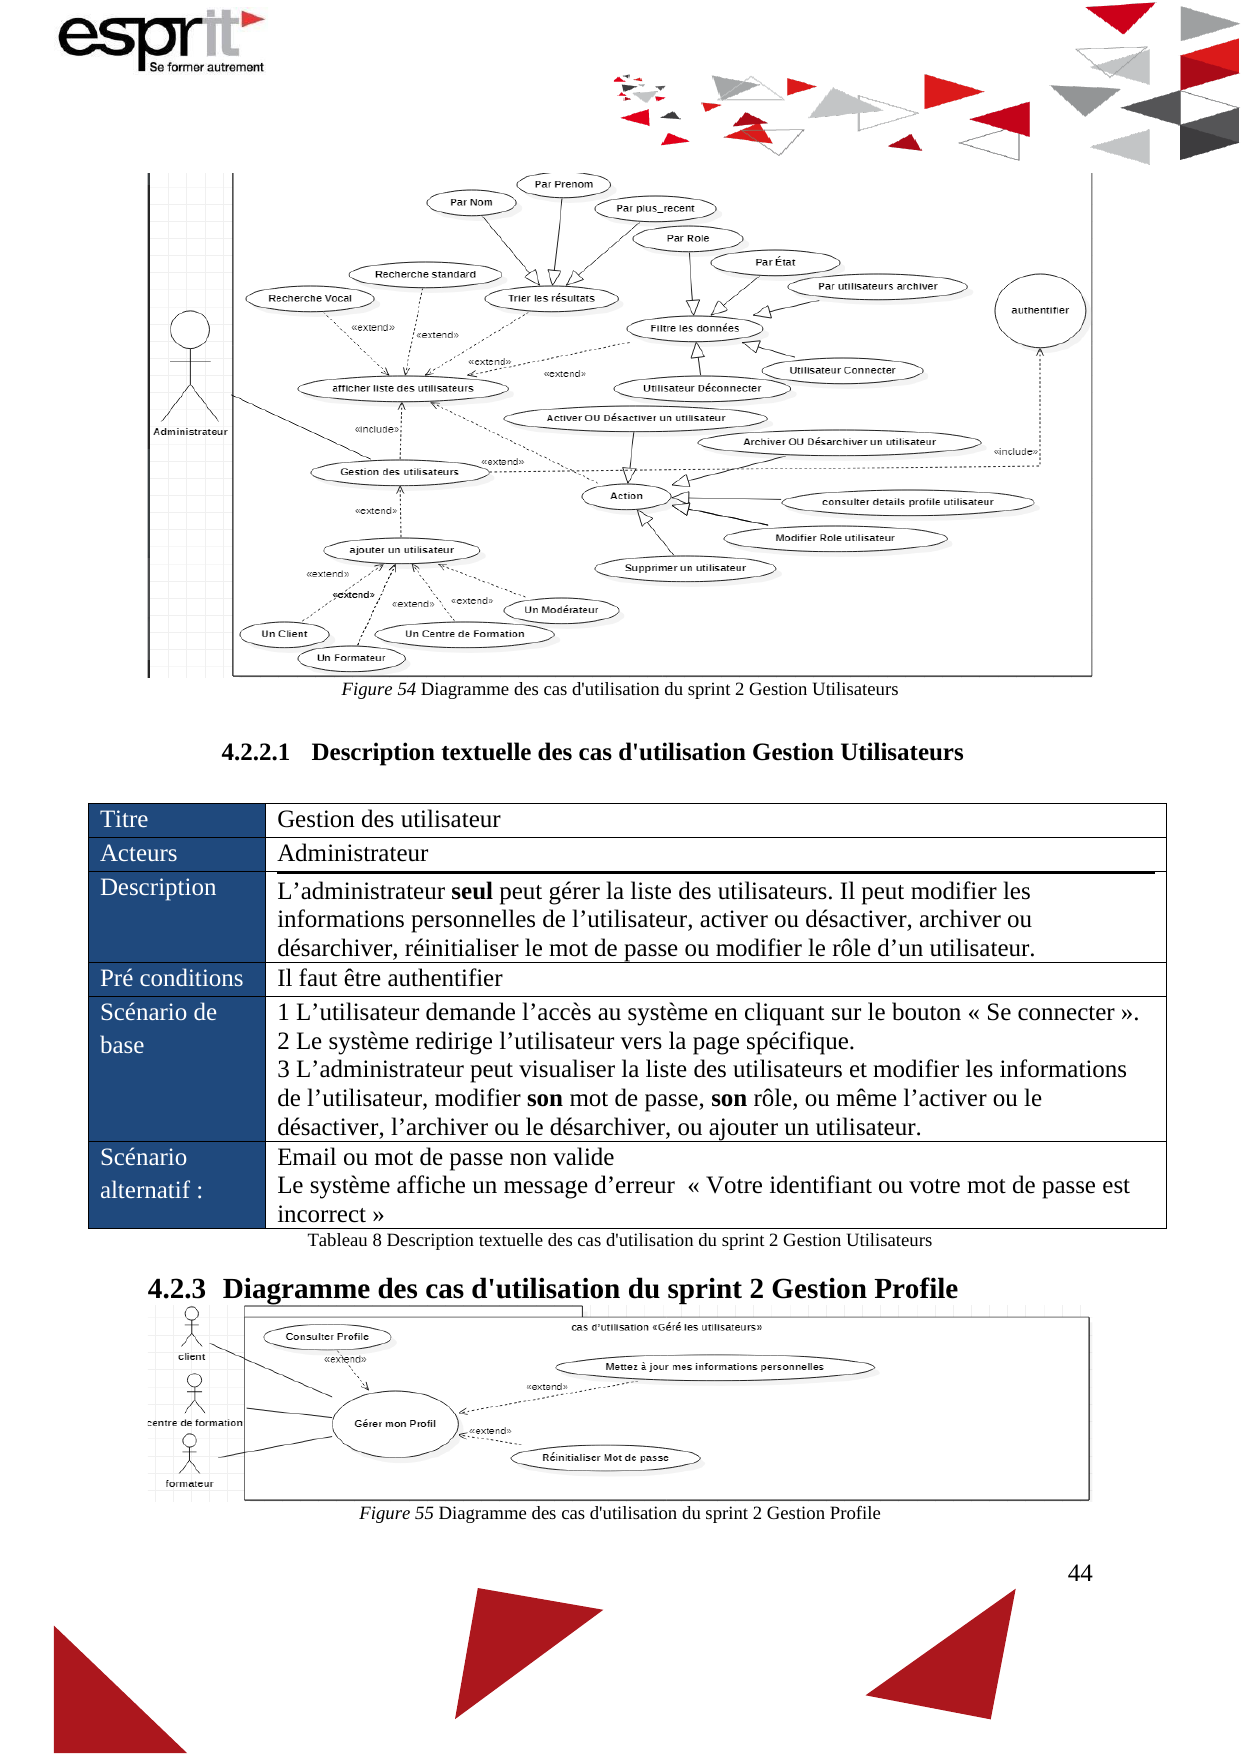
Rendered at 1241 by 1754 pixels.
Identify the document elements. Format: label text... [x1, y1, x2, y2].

subtitle Diagramme des cas d'utilisation du sprint 2 Gestion Profile [148, 1272, 1093, 1305]
table_cell Administrateur [266, 838, 1166, 871]
picture [613, 0, 1241, 167]
table_cell Scénario de base [89, 997, 265, 1141]
table_cell Acteurs [89, 838, 265, 871]
table_cell L’administrateur seul peut gérer la liste des utilisateurs. Il peut modifier les informations personnelles de l’utilisateur, activer ou désactiver, archiver ou désarchiver, réinitialiser le mot de passe ou modifier le rôle d’un utilisateur. [266, 872, 1166, 962]
table_cell Scénario alternatif : [89, 1142, 265, 1228]
table_header Gestion des utilisateur [266, 804, 1166, 837]
picture [54, 7, 269, 75]
table_header Titre [89, 804, 265, 837]
picture [147, 173, 1093, 678]
table_cell Description [89, 872, 265, 962]
table_cell 1 L’utilisateur demande l’accès au système en cliquant sur le bouton « Se connecter ». 2 Le système redirige l’utilisateur vers la page spécifique. 3 L’administrateur peut visualiser la liste des utilisateurs et modifier les informations de l’utilisateur, modifier son mot de passe, son rôle, ou même l’activer ou le désactiver, l’archiver ou le désarchiver, ou ajouter un utilisateur. [266, 997, 1166, 1141]
table_cell Email ou mot de passe non valide Le système affiche un message d’erreur « Votre identifiant ou votre mot de passe est incorrect » [266, 1142, 1166, 1228]
text Figure 55 Diagramme des cas d'utilisation du sprint 2 Gestion Profile [148, 1502, 1093, 1523]
picture [147, 1305, 1093, 1502]
subtitle Description textuelle des cas d'utilisation Gestion Utilisateurs [221, 737, 1093, 765]
text Tableau 8 Description textuelle des cas d'utilisation du sprint 2 Gestion Utilisateurs [148, 1229, 1093, 1251]
table_cell Pré conditions [89, 963, 265, 996]
table_cell Il faut être authentifier [266, 963, 1166, 996]
text Figure 54 Diagramme des cas d'utilisation du sprint 2 Gestion Utilisateurs [148, 678, 1093, 699]
